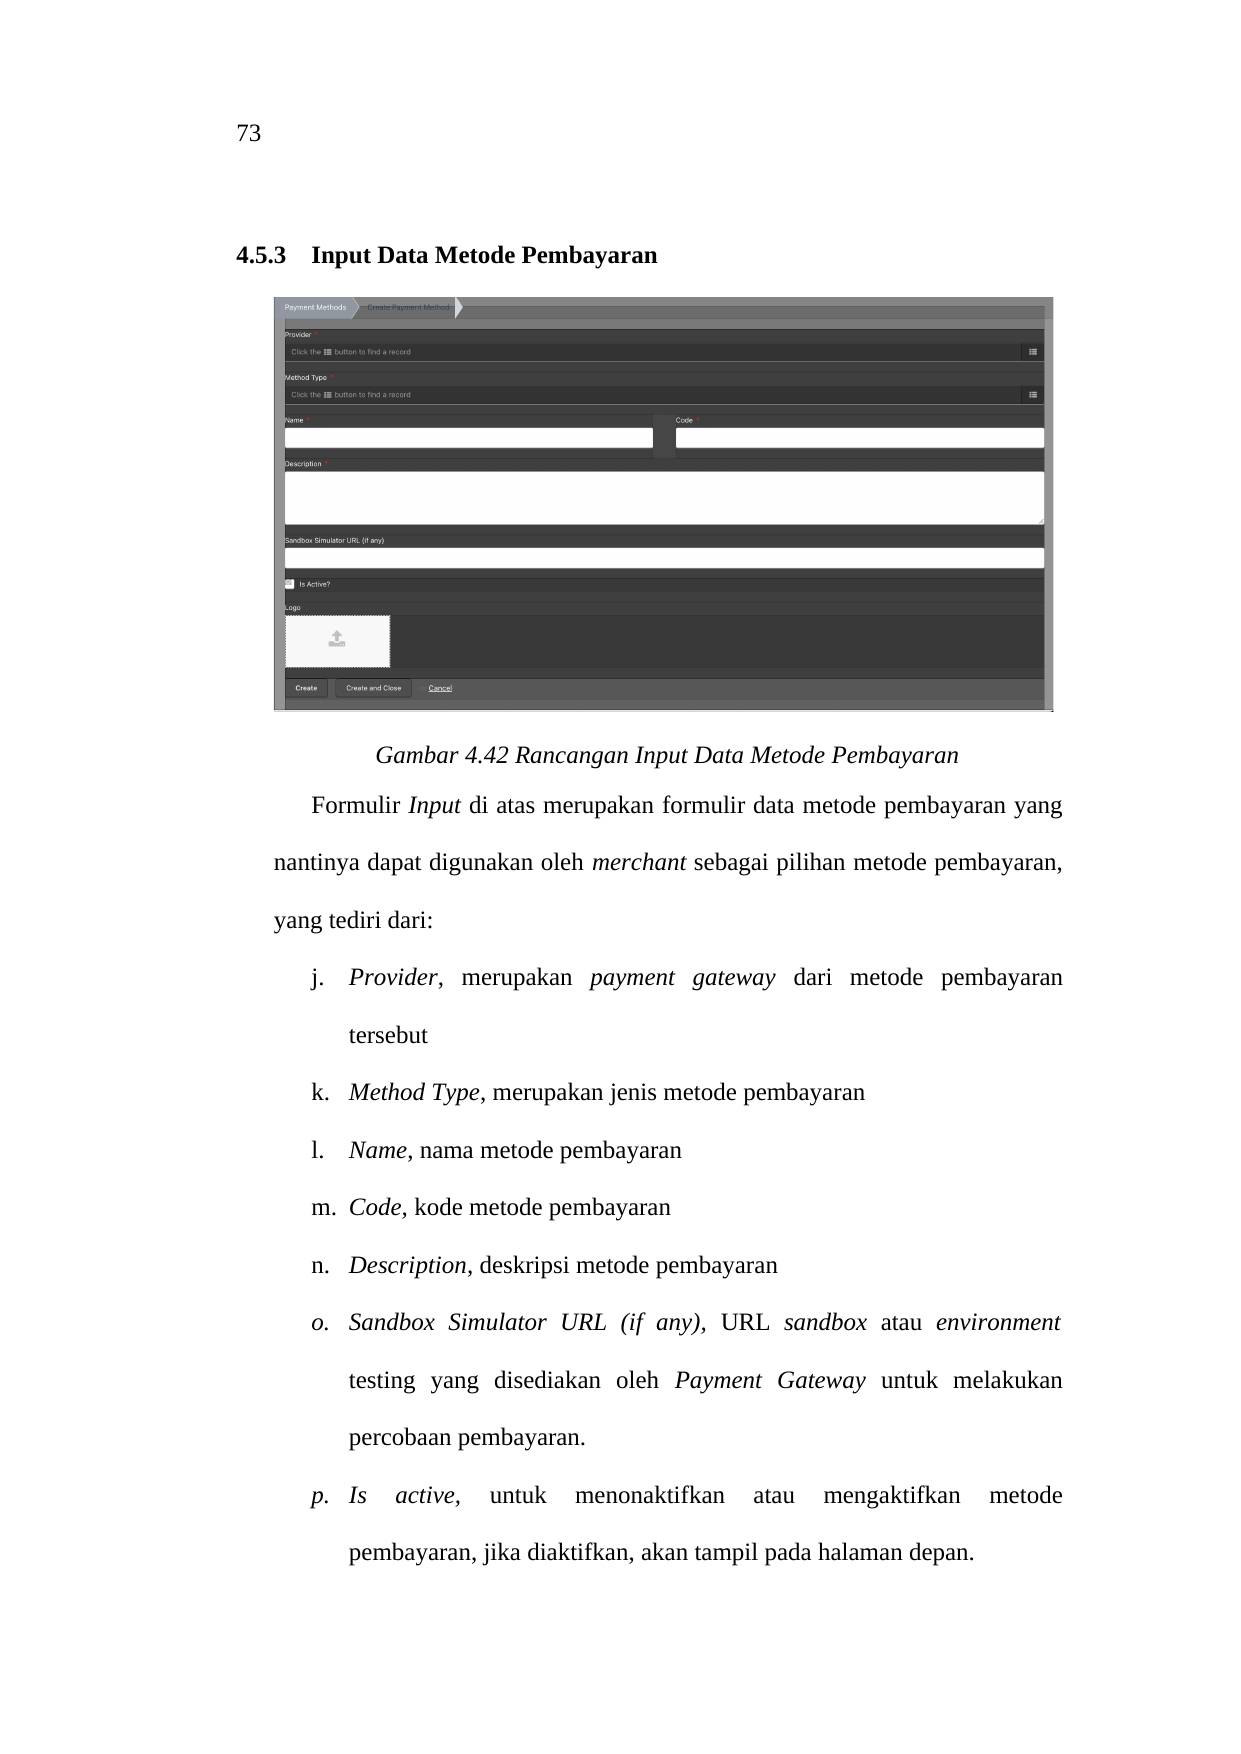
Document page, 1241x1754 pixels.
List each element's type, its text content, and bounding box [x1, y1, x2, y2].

list Is active, untuk menonaktifkan atau mengaktifkan metode pembayaran, jika diaktifkan, akan tampil pada halaman depan. [311, 1480, 1063, 1566]
list Method Type, merupakan jenis metode pembayaran [311, 1077, 1063, 1106]
list Sandbox Simulator URL (if any), URL sandbox atau environment testing yang disediakan oleh Payment Gateway untuk melakukan percobaan pembayaran. [311, 1307, 1063, 1451]
picture [273, 297, 1054, 712]
subtitle Input Data Metode Pembayaran [236, 240, 1063, 269]
list Provider, merupakan payment gateway dari metode pembayaran tersebut [311, 962, 1063, 1048]
list Description, deskripsi metode pembayaran [311, 1250, 1063, 1278]
list Code, kode metode pembayaran [311, 1192, 1063, 1221]
list Name, nama metode pembayaran [311, 1135, 1063, 1163]
text Formulir Input di atas merupakan formulir data metode pembayaran yang nantinya dapat digunakan oleh merchant sebagai pilihan metode pembayaran, yang tediri dari: [274, 790, 1063, 933]
